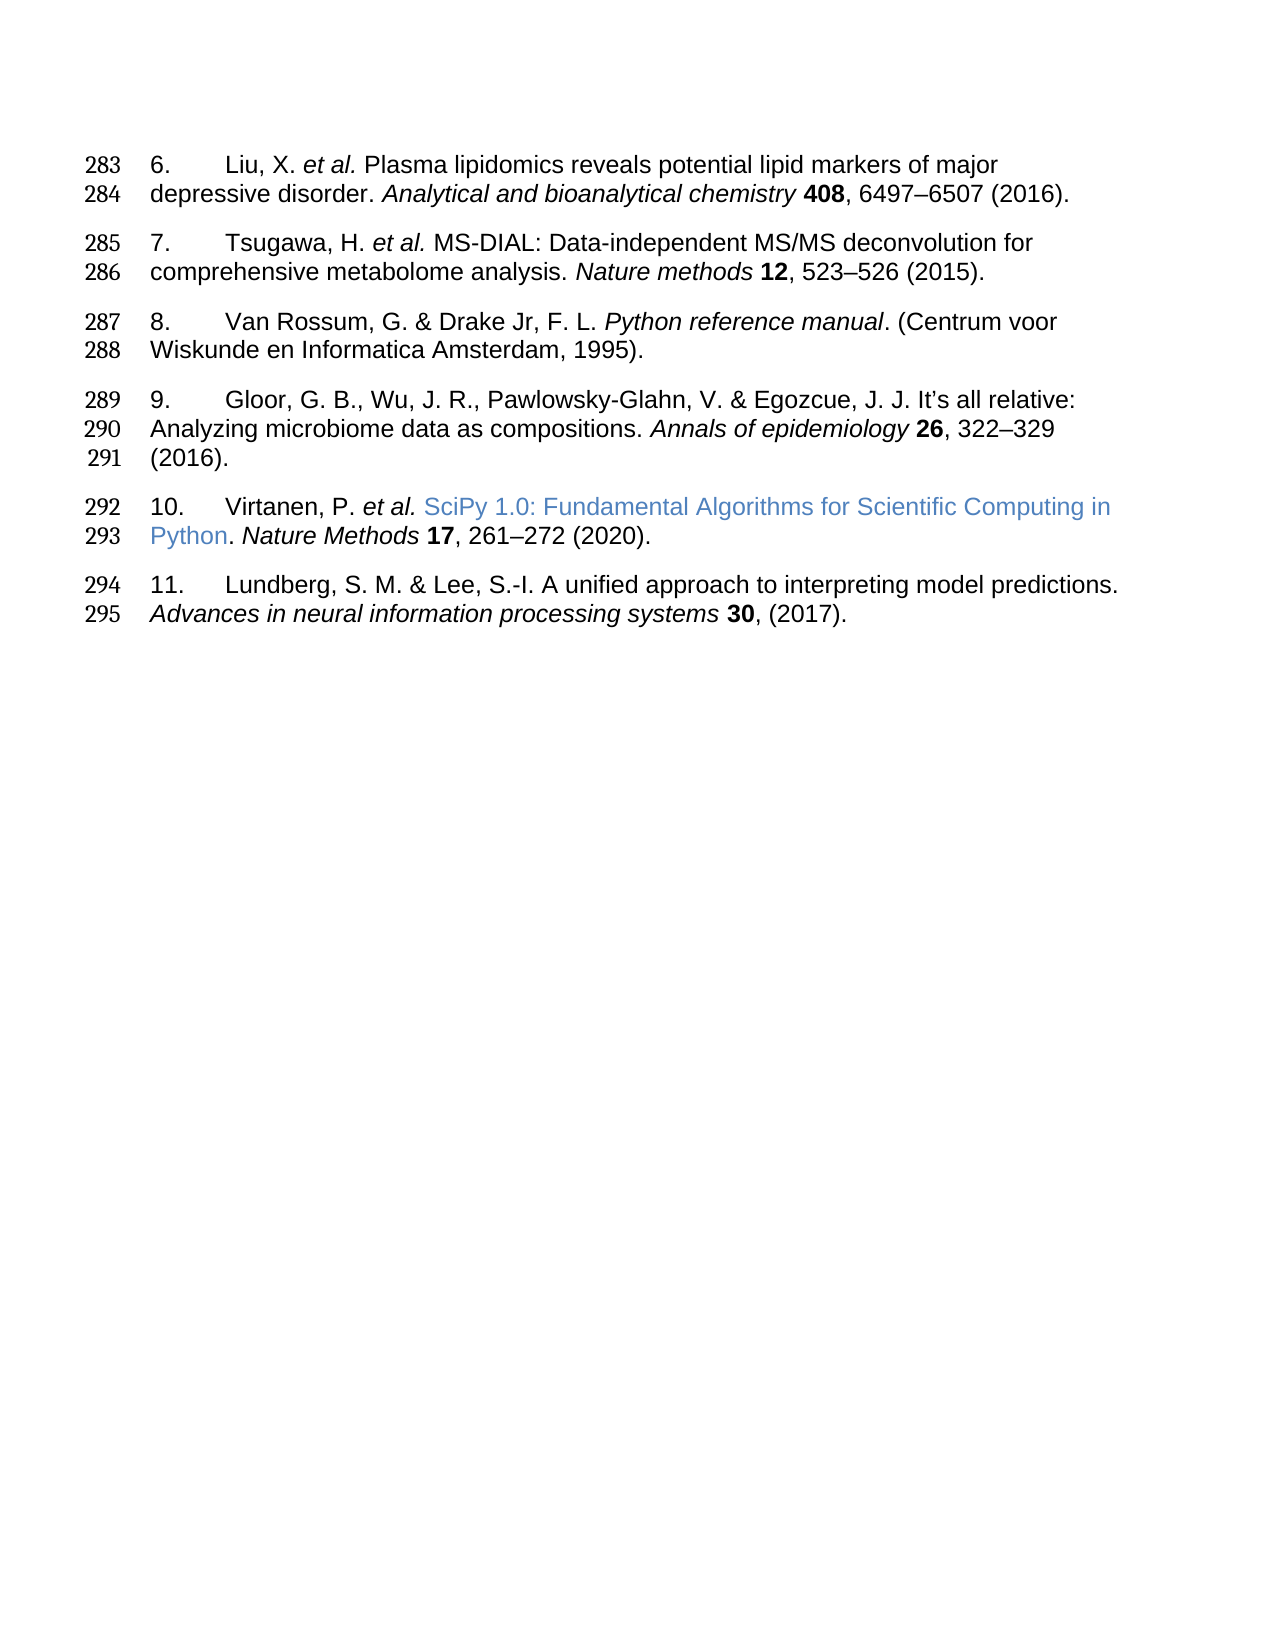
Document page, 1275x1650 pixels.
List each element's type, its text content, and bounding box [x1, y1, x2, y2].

text 6. Liu, X. et al. Plasma lipidomics reveals potential lipid markers of major depressive disorder. Analytical and bioanalytical chemistry 408, 6497–6507 (2016). [150, 150, 1125, 207]
text 10. Virtanen, P. et al. SciPy 1.0: Fundamental Algorithms for Scientific Computing in Python. Nature Methods 17, 261–272 (2020). [150, 492, 1125, 549]
text 9. Gloor, G. B., Wu, J. R., Pawlowsky-Glahn, V. & Egozcue, J. J. It’s all relative: Analyzing microbiome data as compositions. Annals of epidemiology 26, 322–329 (2016). [150, 385, 1125, 471]
text 7. Tsugawa, H. et al. MS-DIAL: Data-independent MS/MS deconvolution for comprehensive metabolome analysis. Nature methods 12, 523–526 (2015). [150, 228, 1125, 286]
text 11. Lundberg, S. M. & Lee, S.-I. A unified approach to interpreting model predictions. Advances in neural information processing systems 30, (2017). [150, 570, 1125, 628]
text 8. Van Rossum, G. & Drake Jr, F. L. Python reference manual. (Centrum voor Wiskunde en Informatica Amsterdam, 1995). [150, 307, 1125, 364]
